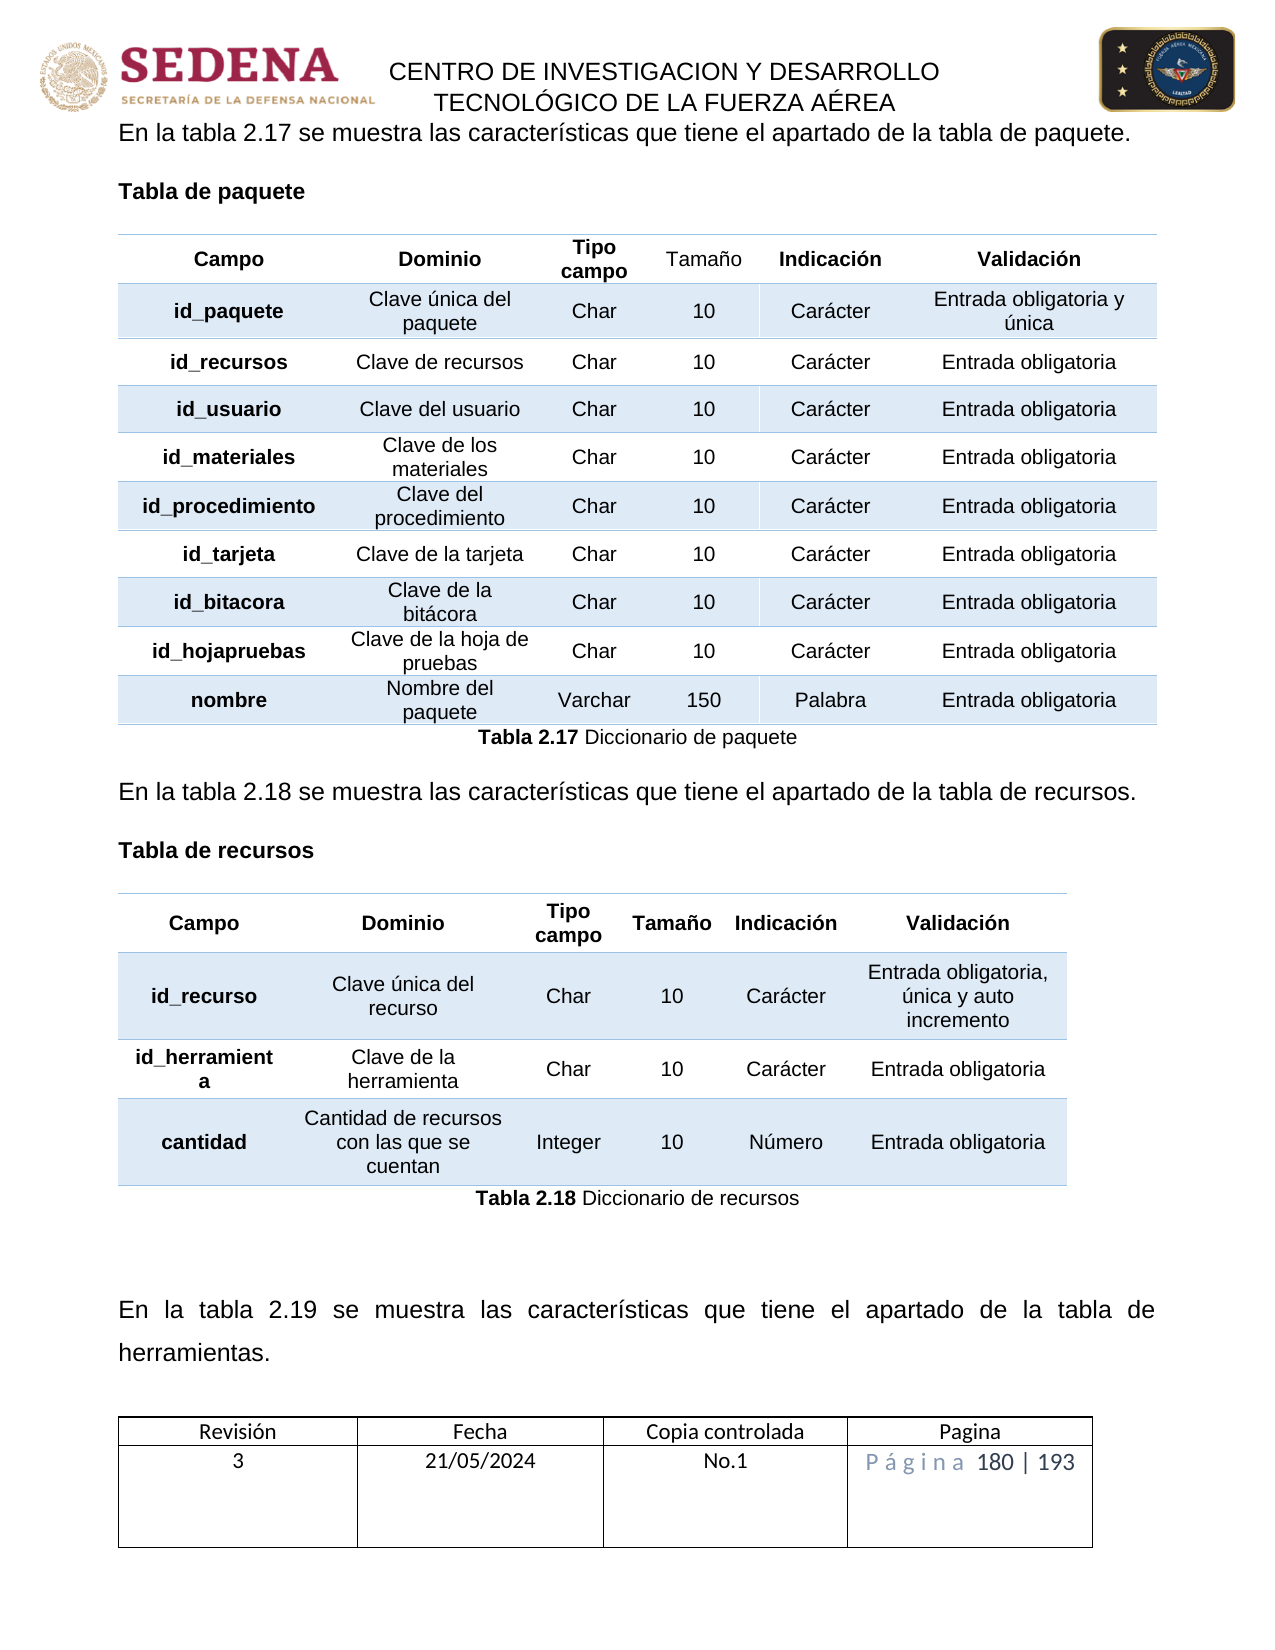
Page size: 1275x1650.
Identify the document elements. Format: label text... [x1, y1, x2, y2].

table_cell 150 [648, 676, 759, 723]
table_cell Palabra [760, 676, 901, 723]
text Tabla 2.18 Diccionario de recursos [118, 1186, 1157, 1210]
table_cell 10 [648, 386, 759, 432]
table_cell Integer [516, 1099, 621, 1185]
table_cell id_herramienta [118, 1040, 290, 1098]
table_cell Char [540, 433, 648, 481]
table_cell Clave de los materiales [339, 433, 540, 481]
table_cell Char [540, 627, 648, 674]
table_cell Entrada obligatoria [849, 1040, 1067, 1098]
table_cell id_paquete [118, 284, 339, 337]
table_header Campo [118, 894, 290, 952]
table_cell Carácter [760, 339, 901, 384]
table_cell Cantidad de recursos con las que se cuentan [290, 1099, 516, 1185]
table_cell nombre [118, 676, 339, 723]
table_cell Entrada obligatoria [901, 386, 1157, 432]
table_cell Char [540, 482, 648, 529]
table_cell Entrada obligatoria [901, 482, 1157, 529]
table_cell Char [540, 284, 648, 337]
table_cell 10 [648, 627, 759, 674]
text En la tabla 2.17 se muestra las características que tiene el apartado de la tabla de paquete. [118, 118, 1157, 147]
text En la tabla 2.19 se muestra las características que tiene el apartado de la tabla de herramientas. [118, 1295, 1157, 1367]
table_cell Char [516, 1040, 621, 1098]
table_cell Clave única del paquete [339, 284, 540, 337]
table_cell 10 [648, 339, 759, 384]
table_cell Char [540, 339, 648, 384]
table_cell Carácter [760, 482, 901, 529]
table_cell Carácter [760, 578, 901, 626]
table_cell Clave de la tarjeta [339, 531, 540, 577]
table_cell Char [540, 531, 648, 577]
table_header Campo [118, 235, 339, 283]
table_cell id_materiales [118, 433, 339, 481]
text Tabla de recursos [118, 837, 1157, 863]
table_header Tipo campo [540, 235, 648, 283]
table_cell id_usuario [118, 386, 339, 432]
table_cell Número [723, 1099, 849, 1185]
table_cell Clave de la bitácora [339, 578, 540, 626]
table_cell Carácter [760, 433, 901, 481]
table_header Dominio [339, 235, 540, 283]
table_cell Carácter [723, 953, 849, 1039]
table_cell 10 [621, 1099, 723, 1185]
table_cell id_recursos [118, 339, 339, 384]
table_cell 10 [648, 433, 759, 481]
table_cell Entrada obligatoria [901, 676, 1157, 723]
table_cell Entrada obligatoria [901, 627, 1157, 674]
table_cell Varchar [540, 676, 648, 723]
table_cell Entrada obligatoria [901, 578, 1157, 626]
table_cell Clave de la hoja de pruebas [339, 627, 540, 674]
table_cell Clave del procedimiento [339, 482, 540, 529]
table_cell Carácter [760, 284, 901, 337]
table_cell id_bitacora [118, 578, 339, 626]
table_cell Entrada obligatoria [901, 339, 1157, 384]
table_header Tipo campo [516, 894, 621, 952]
table_cell cantidad [118, 1099, 290, 1185]
table_cell Clave de la herramienta [290, 1040, 516, 1098]
table_cell 10 [621, 1040, 723, 1098]
table_cell Carácter [723, 1040, 849, 1098]
table_cell Char [540, 578, 648, 626]
table_cell Nombre del paquete [339, 676, 540, 723]
table_cell id_procedimiento [118, 482, 339, 529]
table_cell Entrada obligatoria [849, 1099, 1067, 1185]
text En la tabla 2.18 se muestra las características que tiene el apartado de la tabla de recursos. [118, 777, 1157, 806]
table_header Dominio [290, 894, 516, 952]
table_header Tamaño [648, 235, 759, 283]
picture [39, 27, 1236, 112]
table_cell id_recurso [118, 953, 290, 1039]
table_cell 10 [621, 953, 723, 1039]
table_cell Entrada obligatoria [901, 433, 1157, 481]
table_cell Carácter [760, 531, 901, 577]
table_header Tamaño [621, 894, 723, 952]
table_cell 10 [648, 531, 759, 577]
table_cell Carácter [760, 386, 901, 432]
table_cell Clave de recursos [339, 339, 540, 384]
text Tabla de paquete [118, 178, 1157, 204]
table_header Validación [849, 894, 1067, 952]
table_cell Char [540, 386, 648, 432]
table_cell 10 [648, 578, 759, 626]
text Tabla 2.17 Diccionario de paquete [118, 725, 1157, 748]
table_cell Entrada obligatoria, única y auto incremento [849, 953, 1067, 1039]
table_header Indicación [760, 235, 901, 283]
table_cell id_hojapruebas [118, 627, 339, 674]
table_cell 10 [648, 482, 759, 529]
table_header Validación [901, 235, 1157, 283]
table_cell Char [516, 953, 621, 1039]
table_cell Clave del usuario [339, 386, 540, 432]
table_cell id_tarjeta [118, 531, 339, 577]
table_cell Clave única del recurso [290, 953, 516, 1039]
table_cell Entrada obligatoria y única [901, 284, 1157, 337]
table_cell 10 [648, 284, 759, 337]
table_cell Entrada obligatoria [901, 531, 1157, 577]
table_cell Carácter [760, 627, 901, 674]
table_header Indicación [723, 894, 849, 952]
